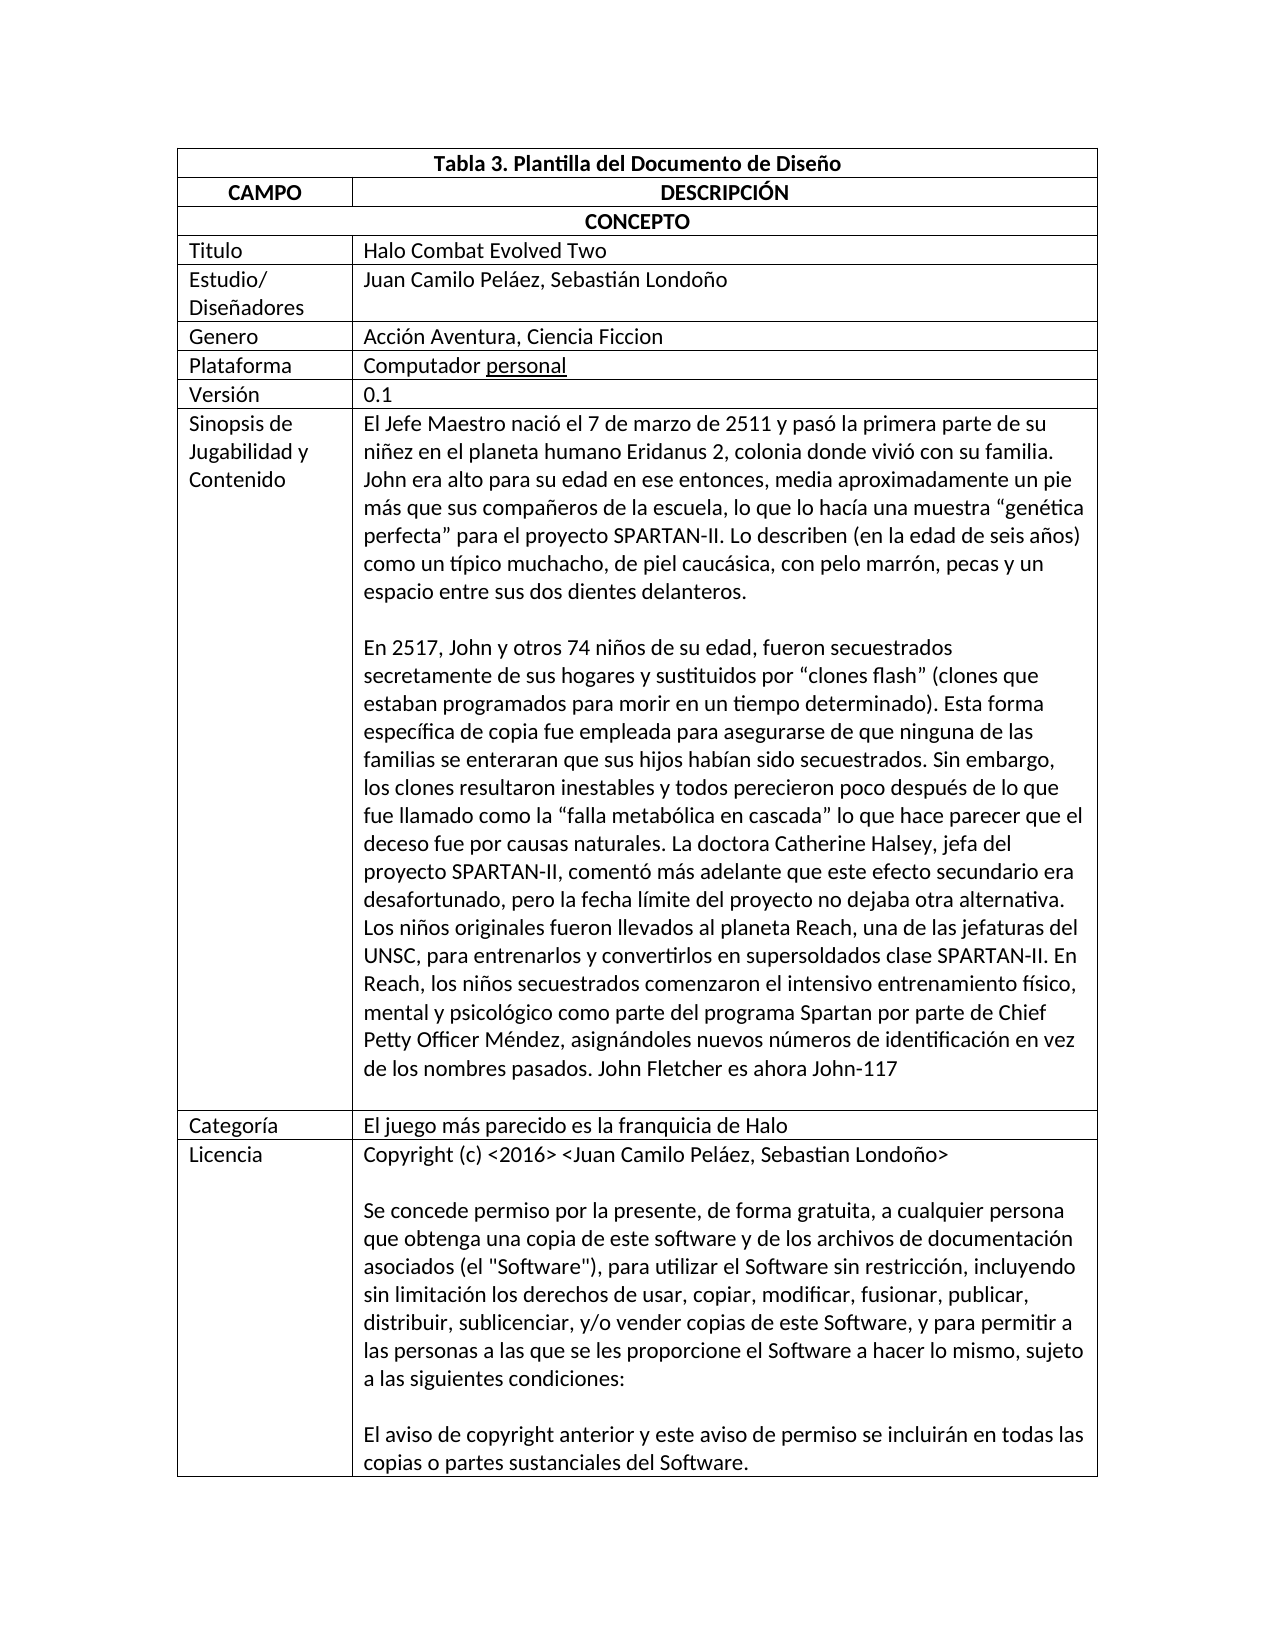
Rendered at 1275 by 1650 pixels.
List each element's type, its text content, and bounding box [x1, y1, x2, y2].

table_cell Halo Combat Evolved Two [353, 236, 1097, 264]
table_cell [353, 1140, 1097, 1476]
table_cell Juan Camilo Peláez, Sebastián Londoño [353, 265, 1097, 321]
table_cell Genero [178, 322, 352, 350]
table_cell Titulo [178, 236, 352, 264]
table_cell Licencia [178, 1140, 352, 1476]
table_cell Computador personal [353, 351, 1097, 379]
table_cell El Jefe Maestro nació el 7 de marzo de 2511 y pasó la primera parte de su niñez en el planeta humano Eridanus 2, colonia donde vivió con su familia. John era alto para su edad en ese entonces, media aproximadamente un pie más que sus compañeros de la escuela, lo que lo hacía una muestra “genética perfecta” para el proyecto SPARTAN-II. Lo describen (en la edad de seis años) como un típico muchacho, de piel caucásica, con pelo marrón, pecas y un espacio entre sus dos dientes delanteros. En 2517, John y otros 74 niños de su edad, fueron secuestrados secretamente de sus hogares y sustituidos por “clones flash” (clones que estaban programados para morir en un tiempo determinado). Esta forma específica de copia fue empleada para asegurarse de que ninguna de las familias se enteraran que sus hijos habían sido secuestrados. Sin embargo, los clones resultaron inestables y todos perecieron poco después de lo que fue llamado como la “falla metabólica en cascada” lo que hace parecer que el deceso fue por causas naturales. La doctora Catherine Halsey, jefa del proyecto SPARTAN-II, comentó más adelante que este efecto secundario era desafortunado, pero la fecha límite del proyecto no dejaba otra alternativa. Los niños originales fueron llevados al planeta Reach, una de las jefaturas del UNSC, para entrenarlos y convertirlos en supersoldados clase SPARTAN-II. En Reach, los niños secuestrados comenzaron el intensivo entrenamiento físico, mental y psicológico como parte del programa Spartan por parte de Chief Petty Officer Méndez, asignándoles nuevos números de identificación en vez de los nombres pasados. John Fletcher es ahora John-117 [353, 409, 1097, 1110]
table_cell CONCEPTO [178, 207, 1097, 235]
table_cell Versión [178, 380, 352, 408]
table_cell Sinopsis de Jugabilidad y Contenido [178, 409, 352, 1110]
table_cell 0.1 [353, 380, 1097, 408]
table_cell Categoría [178, 1111, 352, 1139]
table_cell Estudio/Diseñadores [178, 265, 352, 321]
table_cell Plataforma [178, 351, 352, 379]
table_cell DESCRIPCIÓN [353, 178, 1097, 206]
table_cell El juego más parecido es la franquicia de Halo [353, 1111, 1097, 1139]
table_cell CAMPO [178, 178, 352, 206]
table_header Tabla 3. Plantilla del Documento de Diseño [178, 149, 1097, 177]
table_cell Acción Aventura, Ciencia Ficcion [353, 322, 1097, 350]
